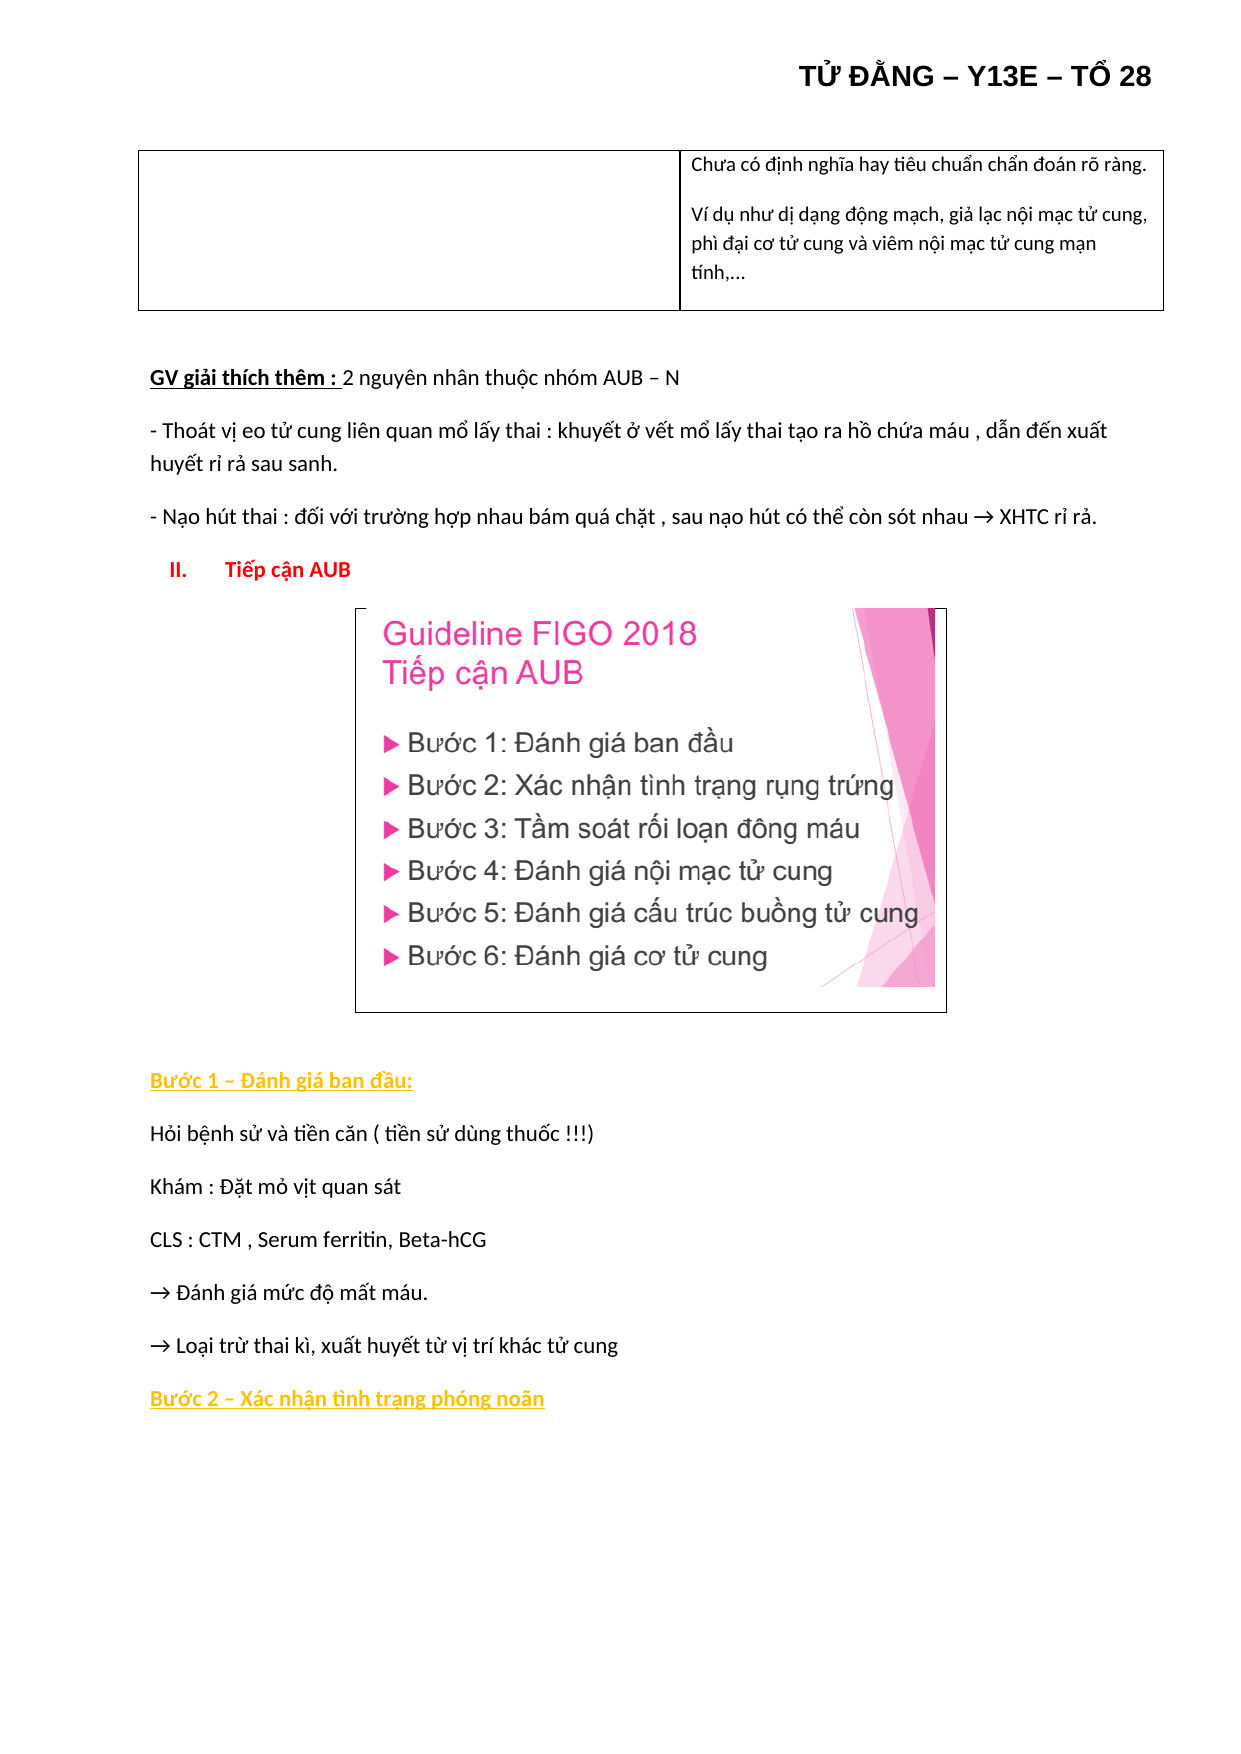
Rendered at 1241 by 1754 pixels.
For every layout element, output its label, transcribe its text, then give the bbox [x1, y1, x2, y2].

text → Đánh giá mức độ mất máu. [150, 1278, 1152, 1306]
text - Nạo hút thai : đối với trường hợp nhau bám quá chặt , sau nạo hút có thể còn sót nhau → XHTC rỉ rả. [150, 502, 1152, 530]
text GV giải thích thêm : 2 nguyên nhân thuộc nhóm AUB – N [150, 363, 1152, 392]
text → Loại trừ thai kì, xuất huyết từ vị trí khác tử cung [150, 1331, 1152, 1359]
text Bước 1 – Đánh giá ban đầu: [150, 1066, 1152, 1094]
picture [366, 608, 935, 987]
table_header [356, 609, 946, 1012]
text Hỏi bệnh sử và tiền căn ( tiền sử dùng thuốc !!!) [150, 1119, 1152, 1147]
text CLS : CTM , Serum ferritin, Beta-hCG [150, 1225, 1152, 1253]
text Khám : Đặt mỏ vịt quan sát [150, 1172, 1152, 1200]
text Bước 2 – Xác nhận tình trạng phóng noãn [150, 1384, 1152, 1412]
text - Thoát vị eo tử cung liên quan mổ lấy thai : khuyết ở vết mổ lấy thai tạo ra hồ chứa máu , dẫn đến xuất huyết rỉ rả sau sanh. [150, 417, 1152, 477]
table_cell [139, 151, 679, 309]
list Tiếp cận AUB [187, 555, 1152, 583]
